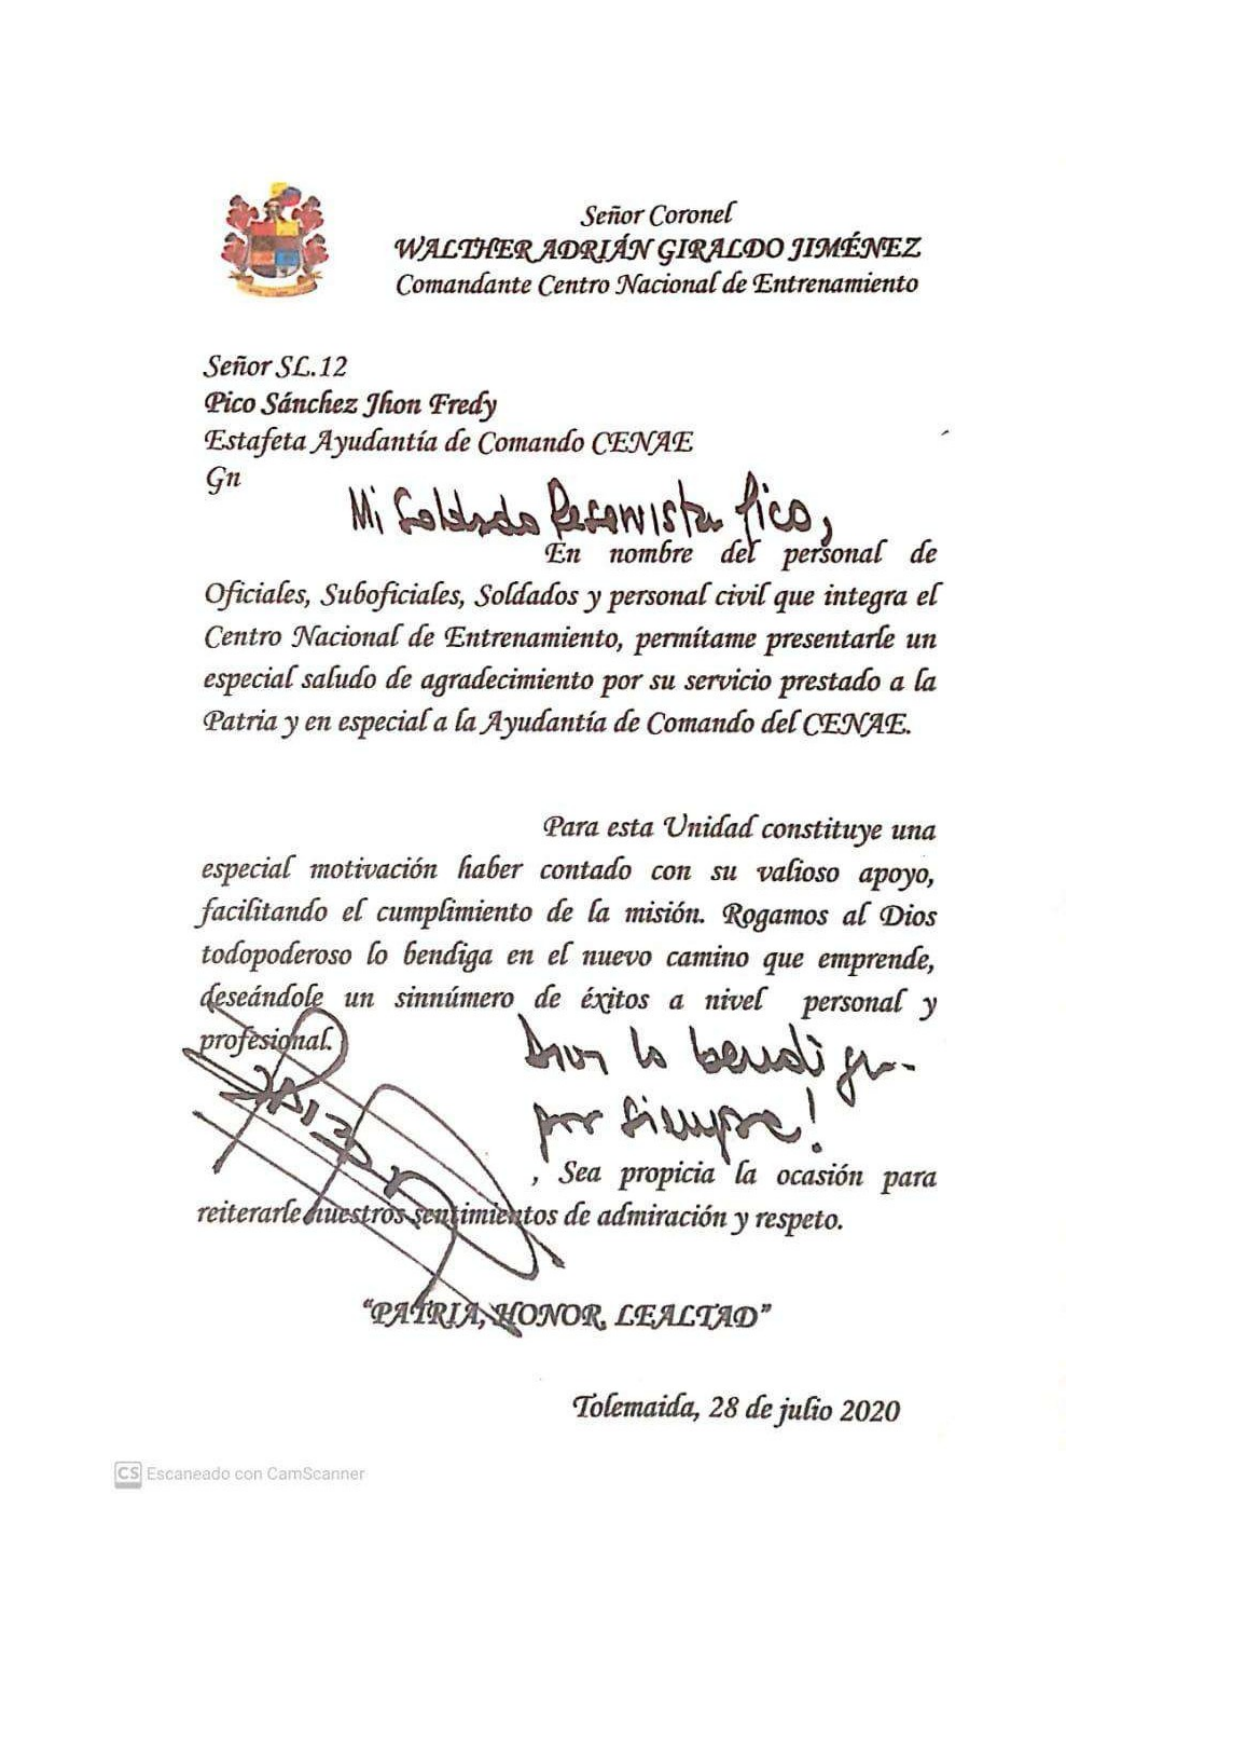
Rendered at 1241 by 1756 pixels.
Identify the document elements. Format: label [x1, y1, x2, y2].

picture [110, 154, 1066, 1494]
